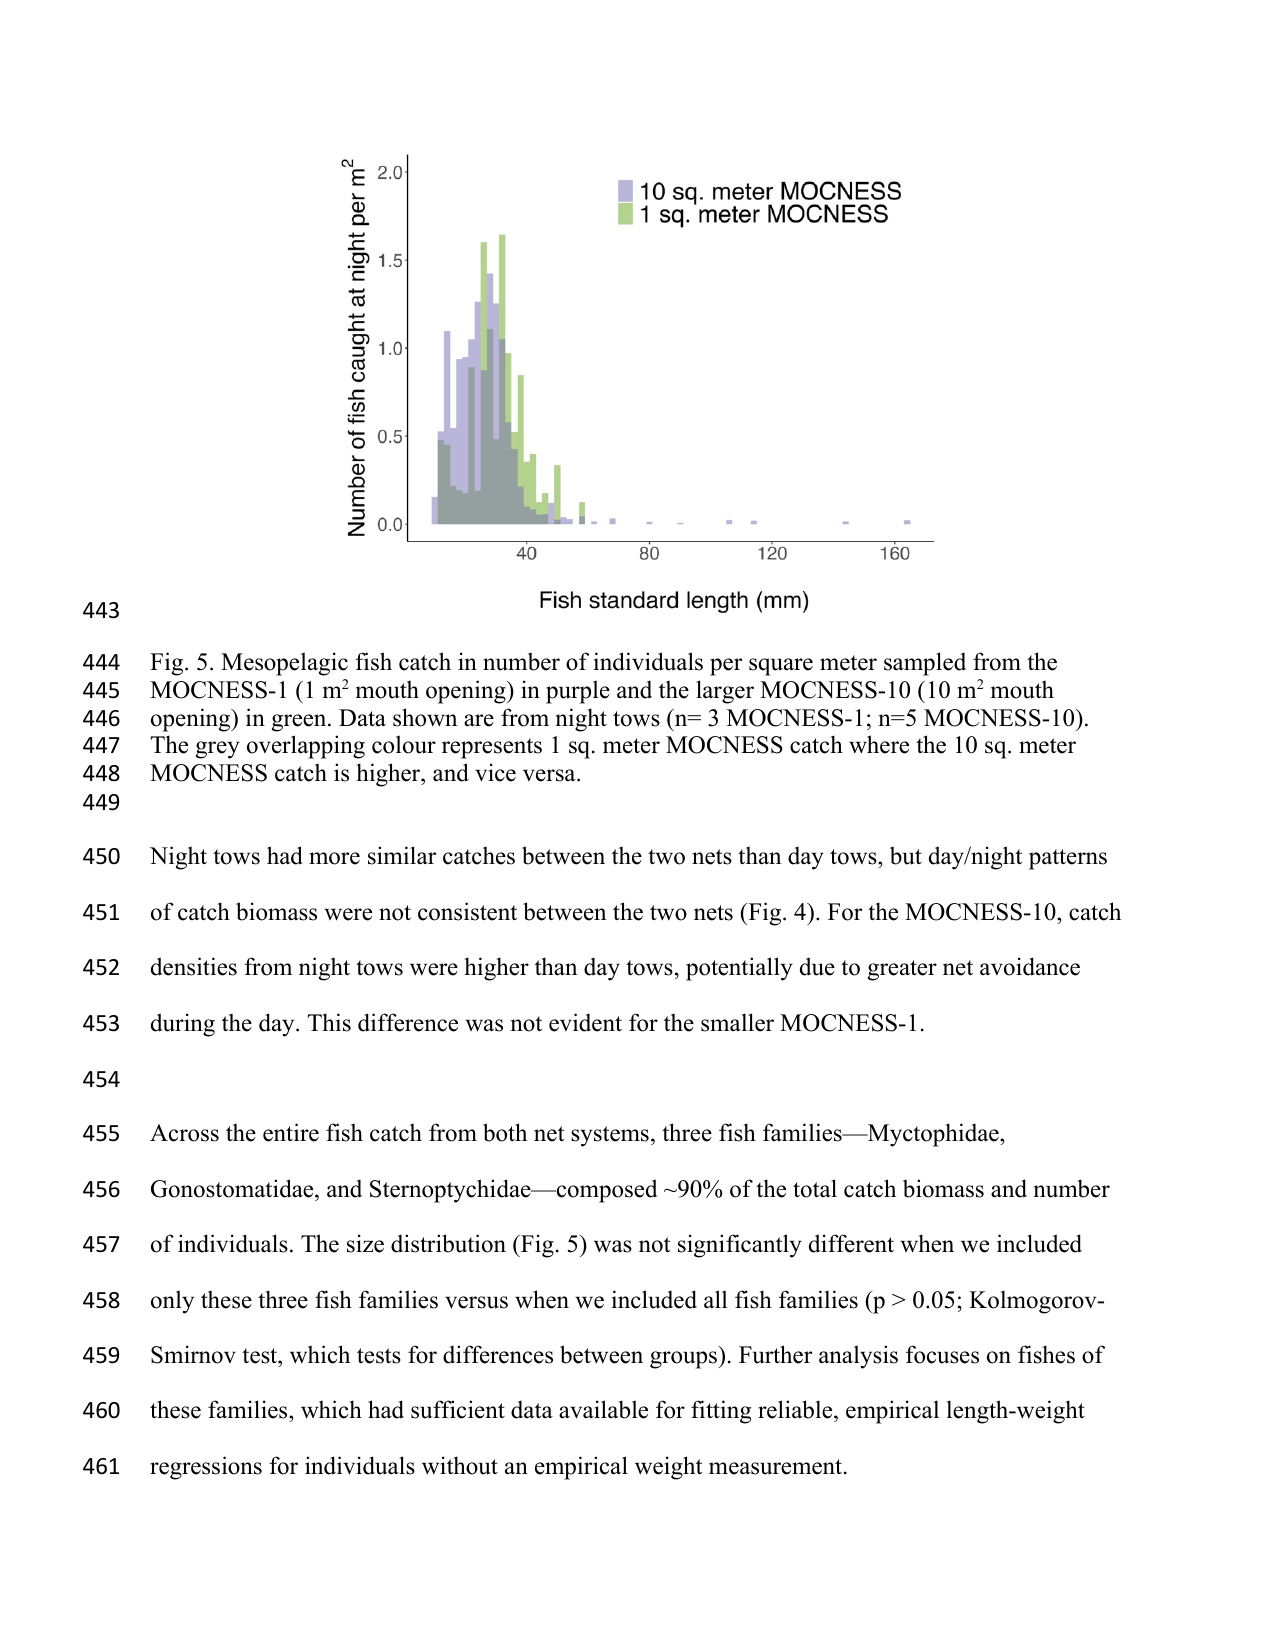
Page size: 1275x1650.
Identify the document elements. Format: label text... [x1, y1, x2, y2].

text Night tows had more similar catches between the two nets than day tows, but day/night patterns of catch biomass were not consistent between the two nets (Fig. 4). For the MOCNESS-10, catch densities from night tows were higher than day tows, potentially due to greater net avoidance during the day. This difference was not evident for the smaller MOCNESS-1. [150, 842, 1125, 1036]
text Across the entire fish catch from both net systems, three fish families—Myctophidae, Gonostomatidae, and Sternoptychidae—composed ~90% of the total catch biomass and number of individuals. The size distribution (Fig. 5) was not significantly different when we included only these three fish families versus when we included all fish families (p > 0.05; Kolmogorov-Smirnov test, which tests for differences between groups). Further analysis focuses on fishes of these families, which had sufficient data available for fitting reliable, empirical length-weight regressions for individuals without an empirical weight measurement. [150, 1119, 1125, 1480]
picture [336, 150, 939, 618]
text Fig. 5. Mesopelagic fish catch in number of individuals per square meter sampled from the MOCNESS-1 (1 m2 mouth opening) in purple and the larger MOCNESS-10 (10 m2 mouth opening) in green. Data shown are from night tows (n= 3 MOCNESS-1; n=5 MOCNESS-10). The grey overlapping colour represents 1 sq. meter MOCNESS catch where the 10 sq. meter MOCNESS catch is higher, and vice versa. [150, 648, 1125, 787]
